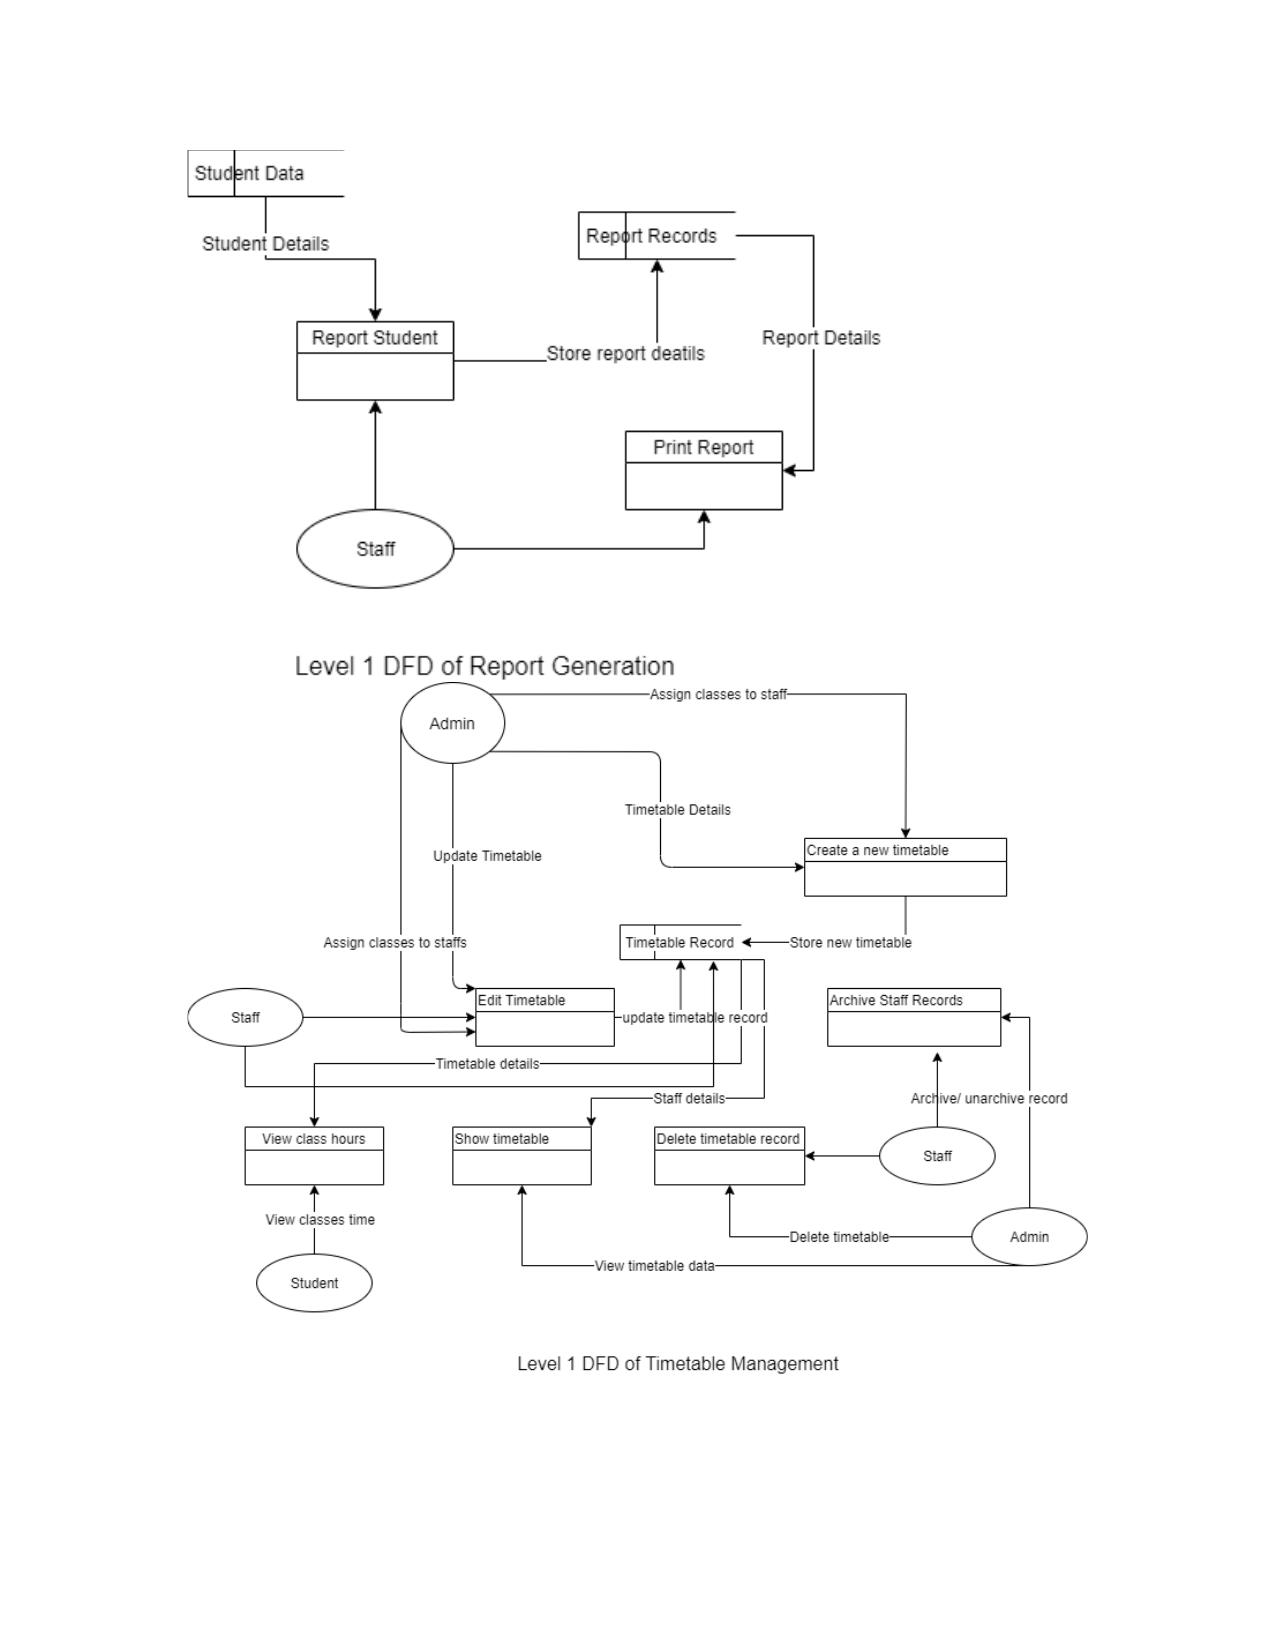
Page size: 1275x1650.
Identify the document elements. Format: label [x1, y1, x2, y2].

picture [187, 150, 1088, 1376]
